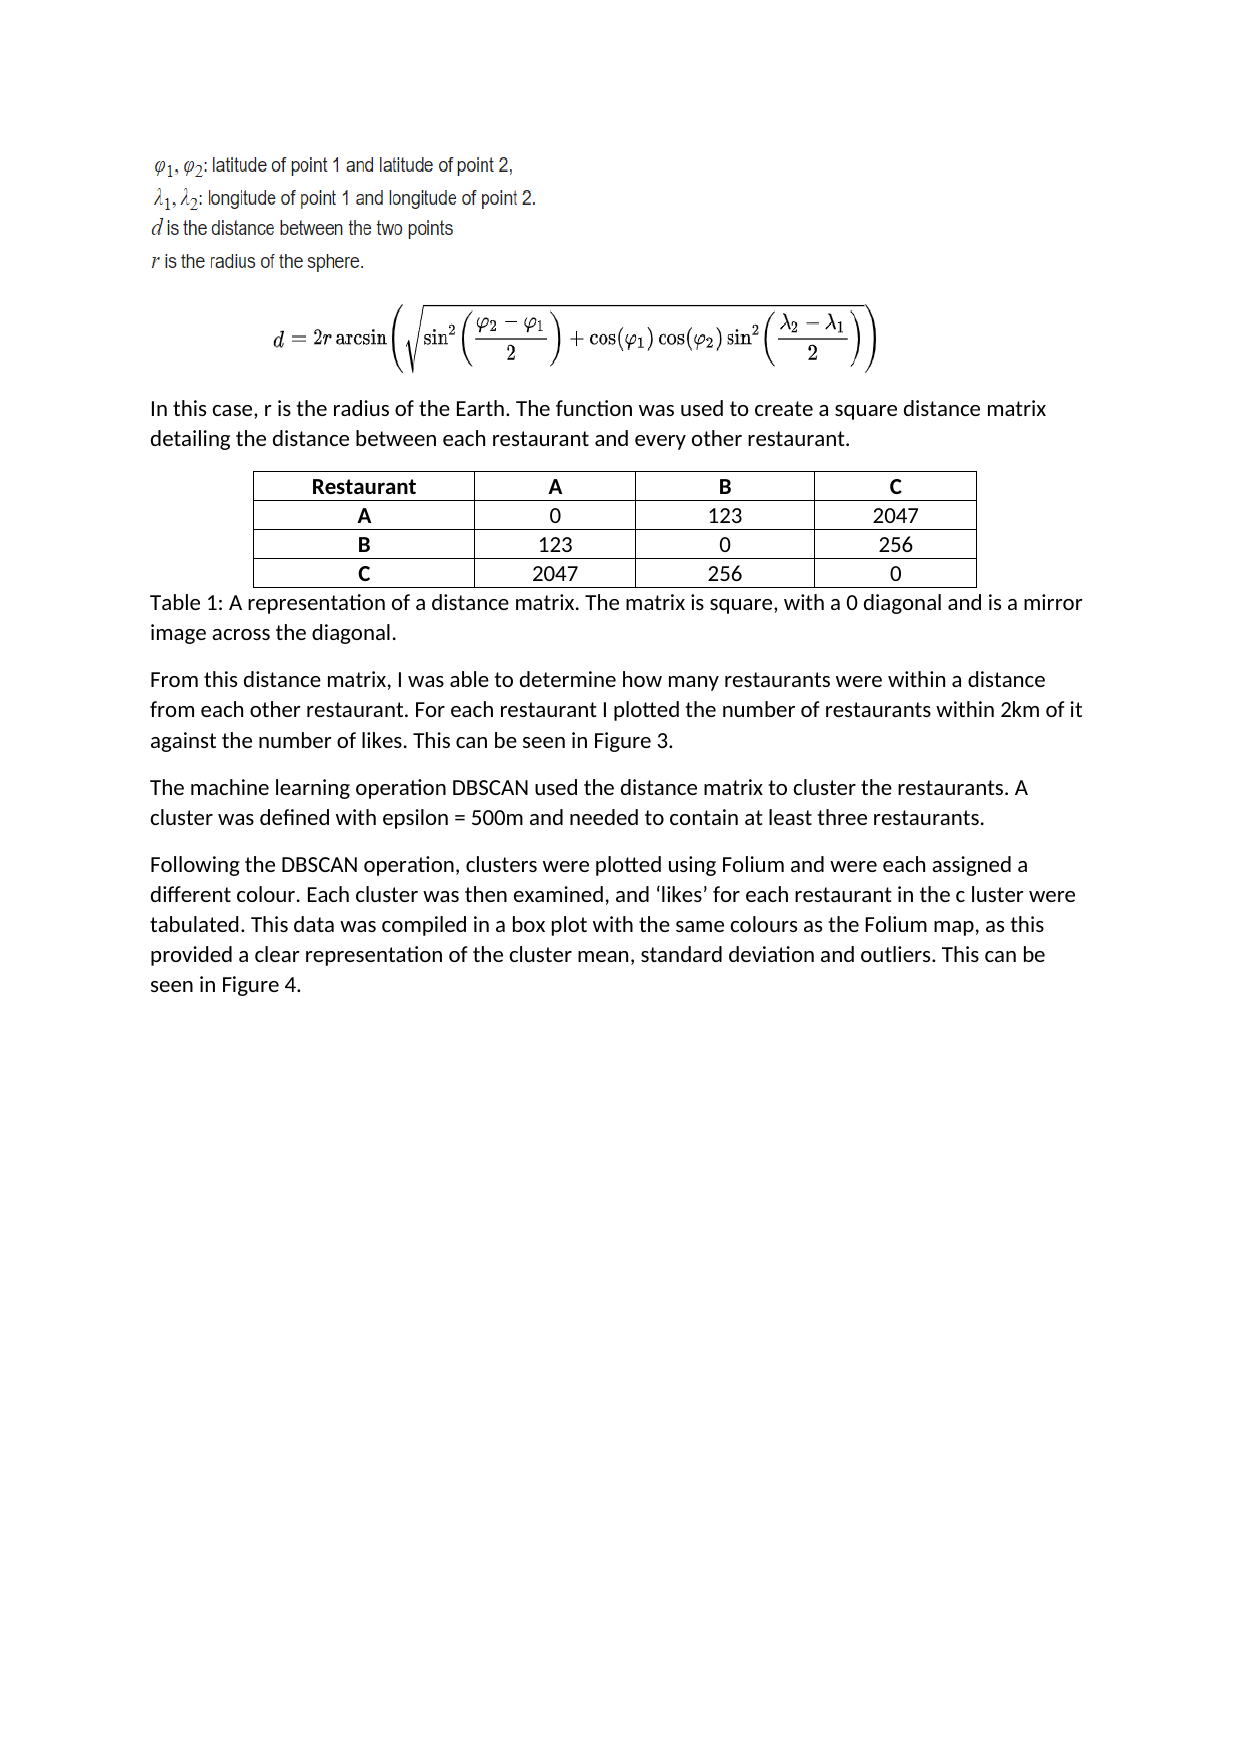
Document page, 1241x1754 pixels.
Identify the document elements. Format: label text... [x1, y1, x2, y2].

table_header B [636, 472, 814, 500]
table_cell 123 [636, 501, 814, 529]
table_cell A [254, 501, 474, 529]
table_cell 256 [815, 530, 976, 558]
table_cell B [254, 530, 474, 558]
table_cell 123 [475, 530, 635, 558]
table_cell 256 [636, 559, 814, 587]
table_header Restaurant [254, 472, 474, 500]
picture [150, 149, 546, 275]
table_cell 2047 [815, 501, 976, 529]
text The machine learning operation DBSCAN used the distance matrix to cluster the restaurants. A cluster was defined with epsilon = 500m and needed to contain at least three restaurants. [150, 773, 1090, 831]
table_cell C [254, 559, 474, 587]
table_cell 0 [636, 530, 814, 558]
table_header C [815, 472, 976, 500]
table_cell 0 [815, 559, 976, 587]
table_cell 0 [475, 501, 635, 529]
text In this case, r is the radius of the Earth. The function was used to create a square distance matrix detailing the distance between each restaurant and every other restaurant. [150, 394, 1090, 452]
text Following the DBSCAN operation, clusters were plotted using Folium and were each assigned a different colour. Each cluster was then examined, and ‘likes’ for each restaurant in the c luster were tabulated. This data was compiled in a box plot with the same colours as the Folium map, as this provided a clear representation of the cluster mean, standard deviation and outliers. This can be seen in Figure 4. [150, 850, 1090, 999]
table_cell 2047 [475, 559, 635, 587]
picture [262, 299, 886, 375]
text Table 1: A representation of a distance matrix. The matrix is square, with a 0 diagonal and is a mirror image across the diagonal. [150, 588, 1090, 647]
table_header A [475, 472, 635, 500]
text From this distance matrix, I was able to determine how many restaurants were within a distance from each other restaurant. For each restaurant I plotted the number of restaurants within 2km of it against the number of likes. This can be seen in Figure 3. [150, 665, 1090, 754]
